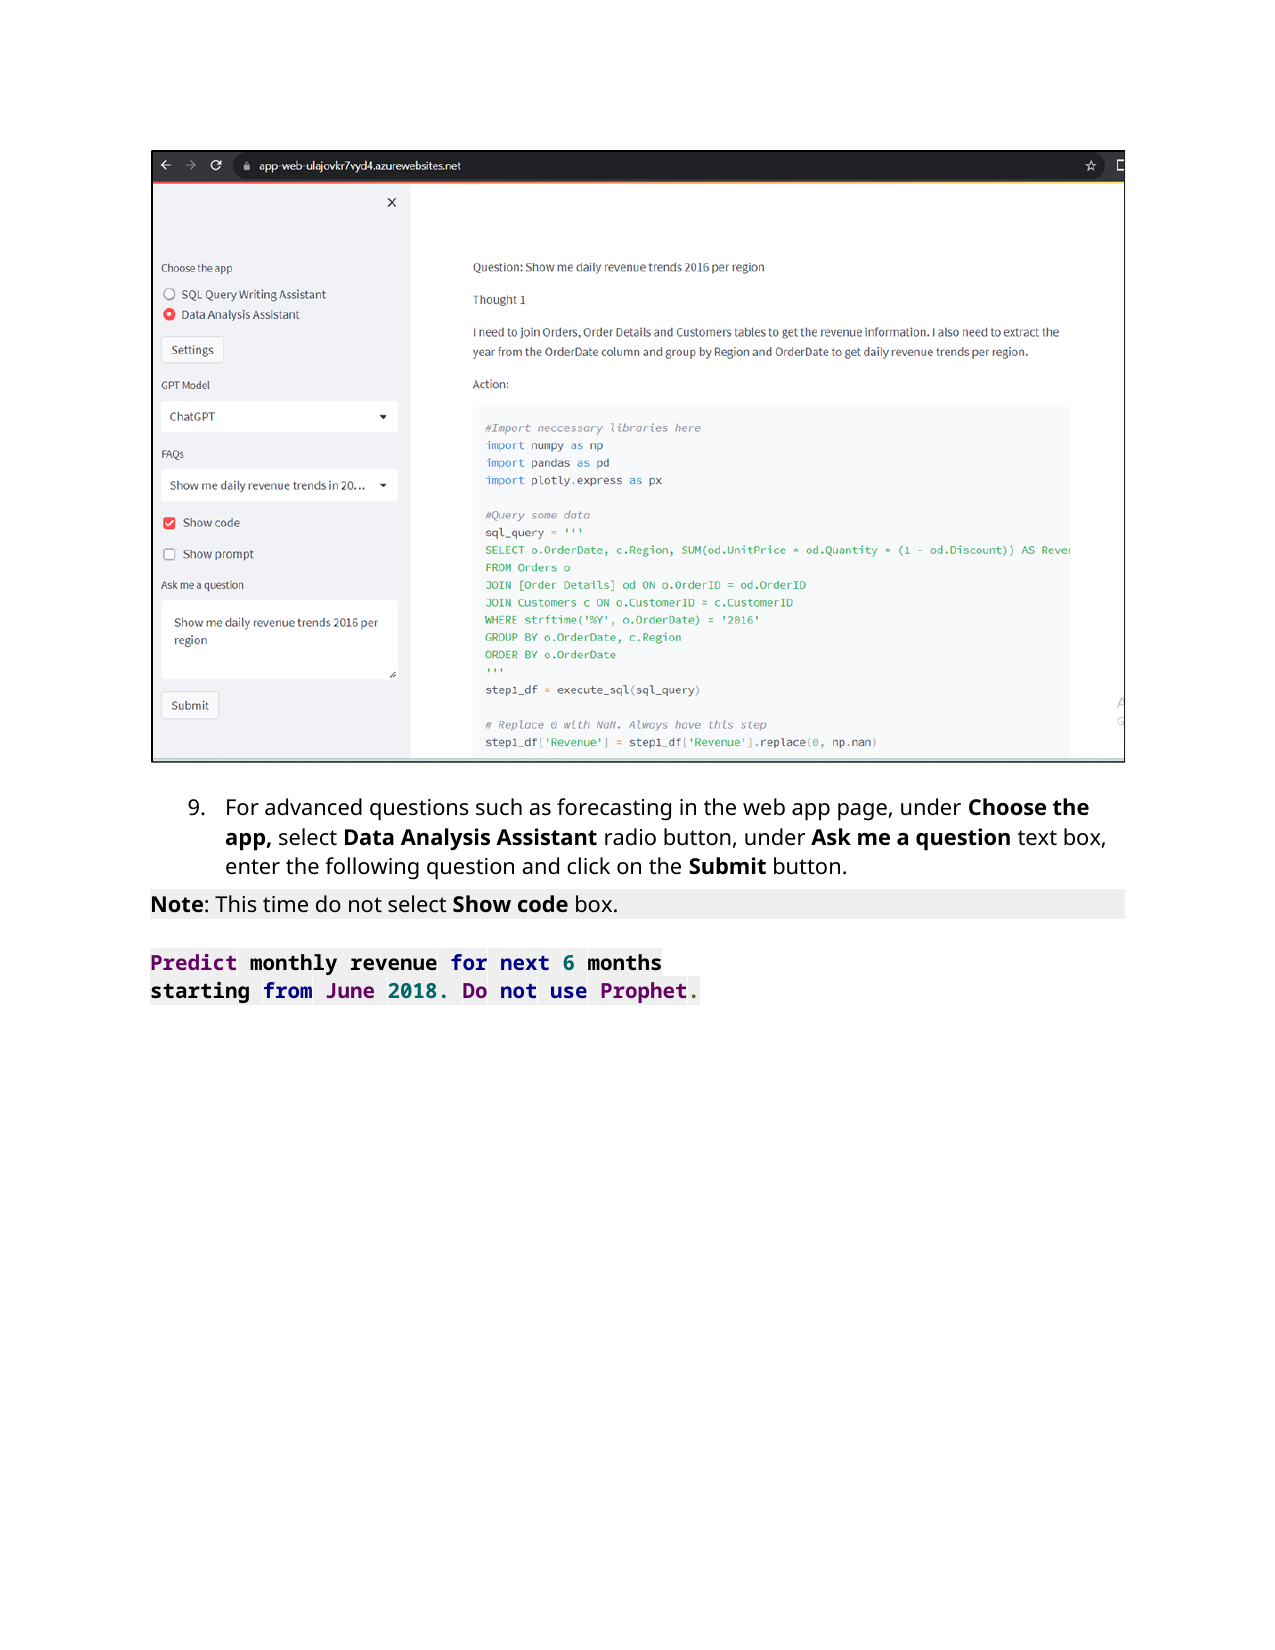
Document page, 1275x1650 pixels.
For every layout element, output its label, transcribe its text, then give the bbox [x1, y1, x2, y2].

picture [150, 150, 1125, 763]
list For advanced questions such as forecasting in the web app page, under Choose the app, select Data Analysis Assistant radio button, under Ask me a question text box, enter the following question and click on the Submit button. [187, 792, 1125, 881]
text Note: This time do not select Show code box. [150, 889, 1125, 919]
text Predict monthly revenue for next 6 months starting from June 2018. Do not use Prophet. [662, 948, 1125, 1005]
